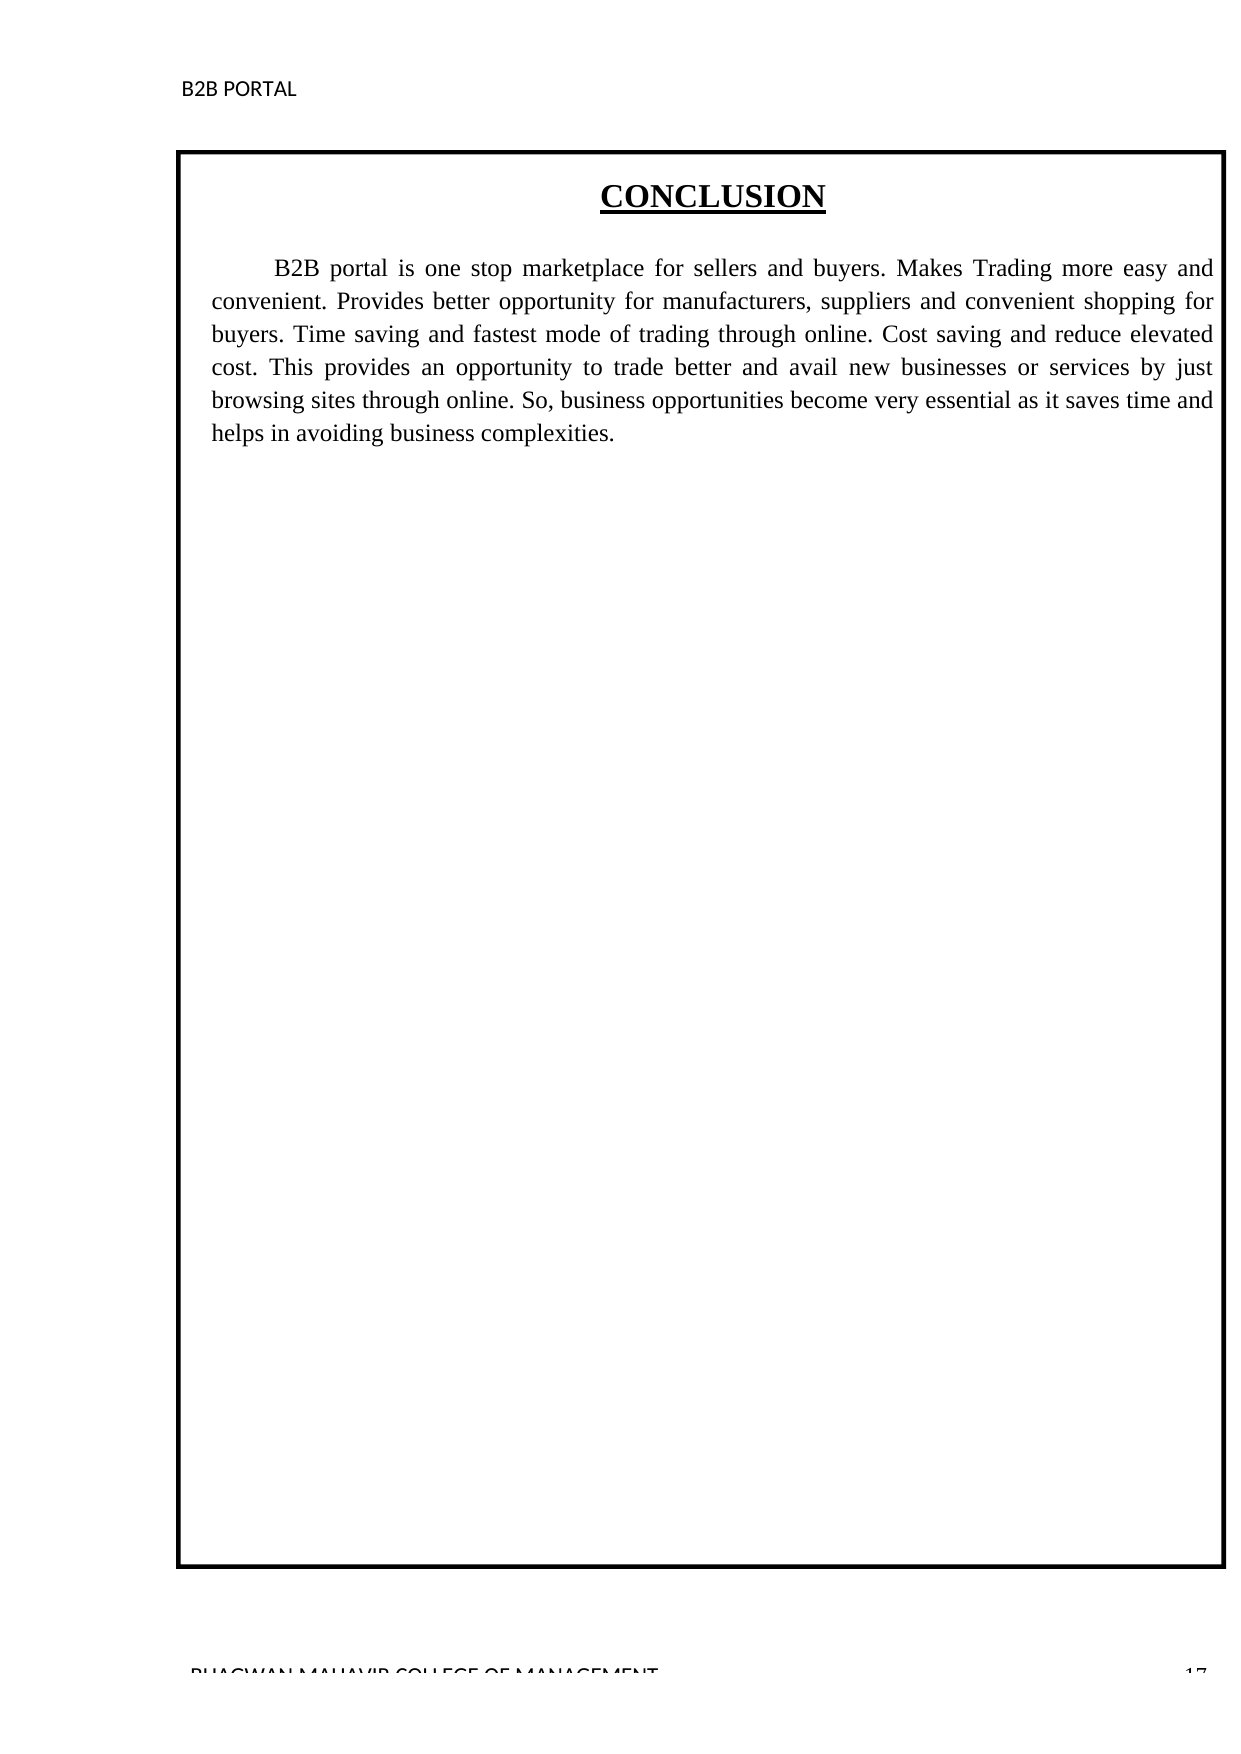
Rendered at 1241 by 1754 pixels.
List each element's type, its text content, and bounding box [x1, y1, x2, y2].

text B2B portal is one stop marketplace for sellers and buyers. Makes Trading more easy and convenient. Provides better opportunity for manufacturers, suppliers and convenient shopping for buyers. Time saving and fastest mode of trading through online. Cost saving and reduce elevated cost. This provides an opportunity to trade better and avail new businesses or services by just browsing sites through online. So, business opportunities become very essential as it saves time and helps in avoiding business complexities. [211, 253, 1214, 447]
subtitle CONCLUSION [235, 177, 1190, 215]
